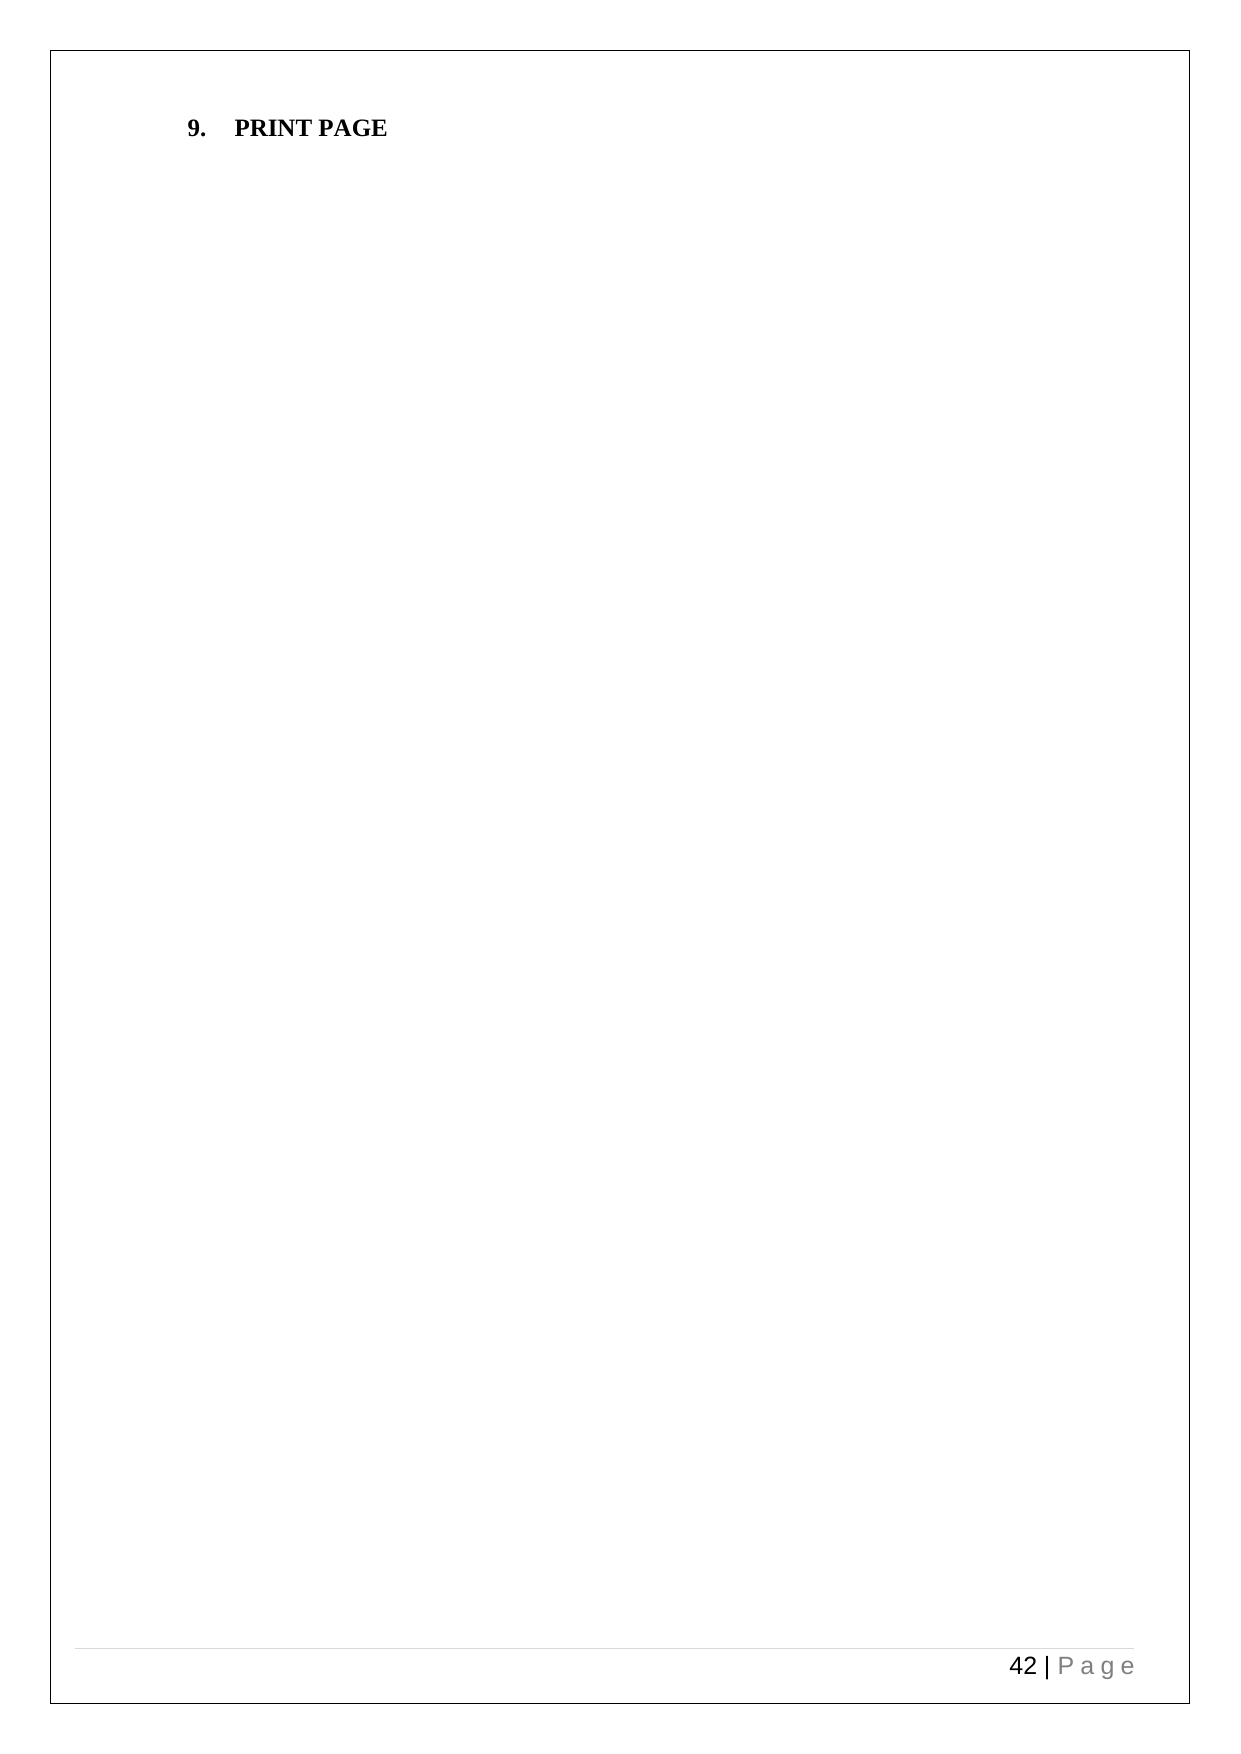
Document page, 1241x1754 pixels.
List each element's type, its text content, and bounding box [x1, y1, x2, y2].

subtitle PRINT PAGE [187, 113, 1134, 142]
